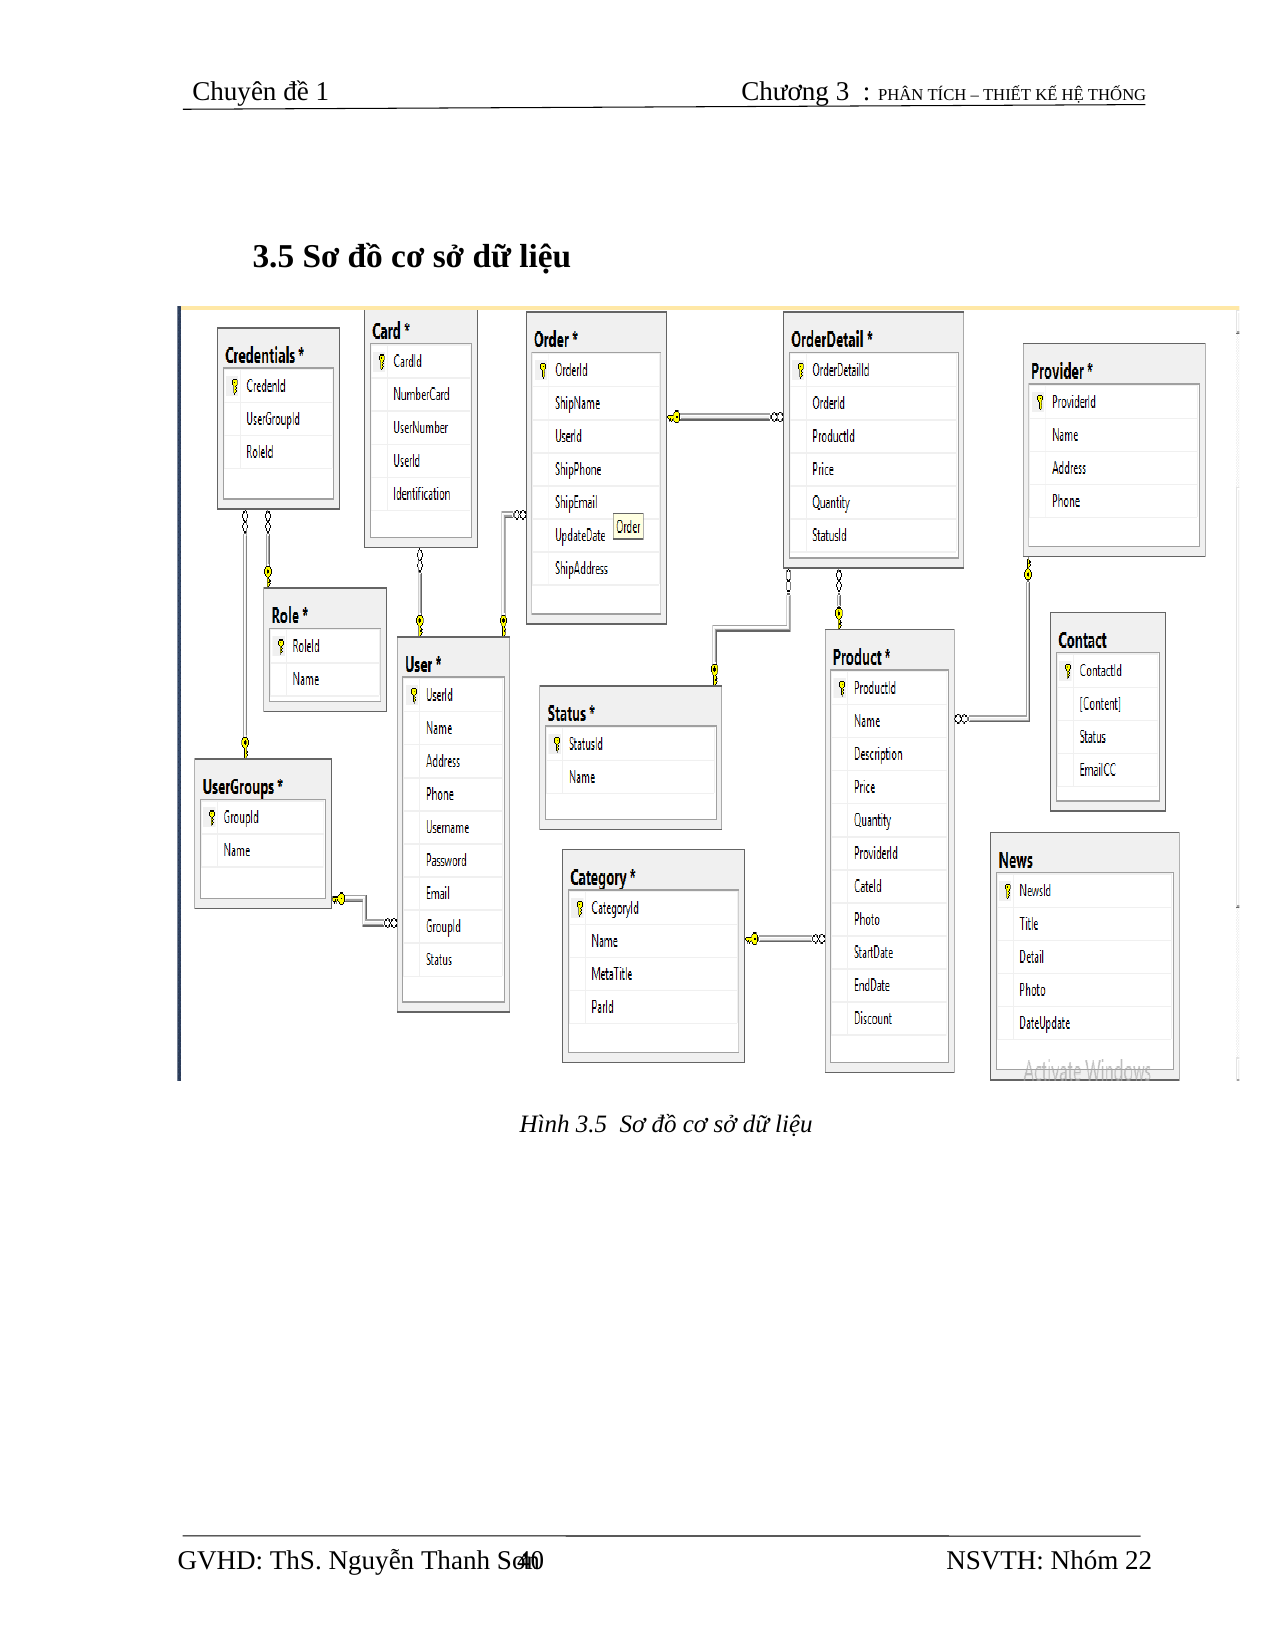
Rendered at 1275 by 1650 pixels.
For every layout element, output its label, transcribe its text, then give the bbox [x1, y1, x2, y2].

picture [177, 306, 1240, 1081]
text Hình 3.5 Sơ đồ cơ sở dữ liệu [177, 1109, 1157, 1138]
subtitle 3.5 Sơ đồ cơ sở dữ liệu [177, 236, 1157, 275]
